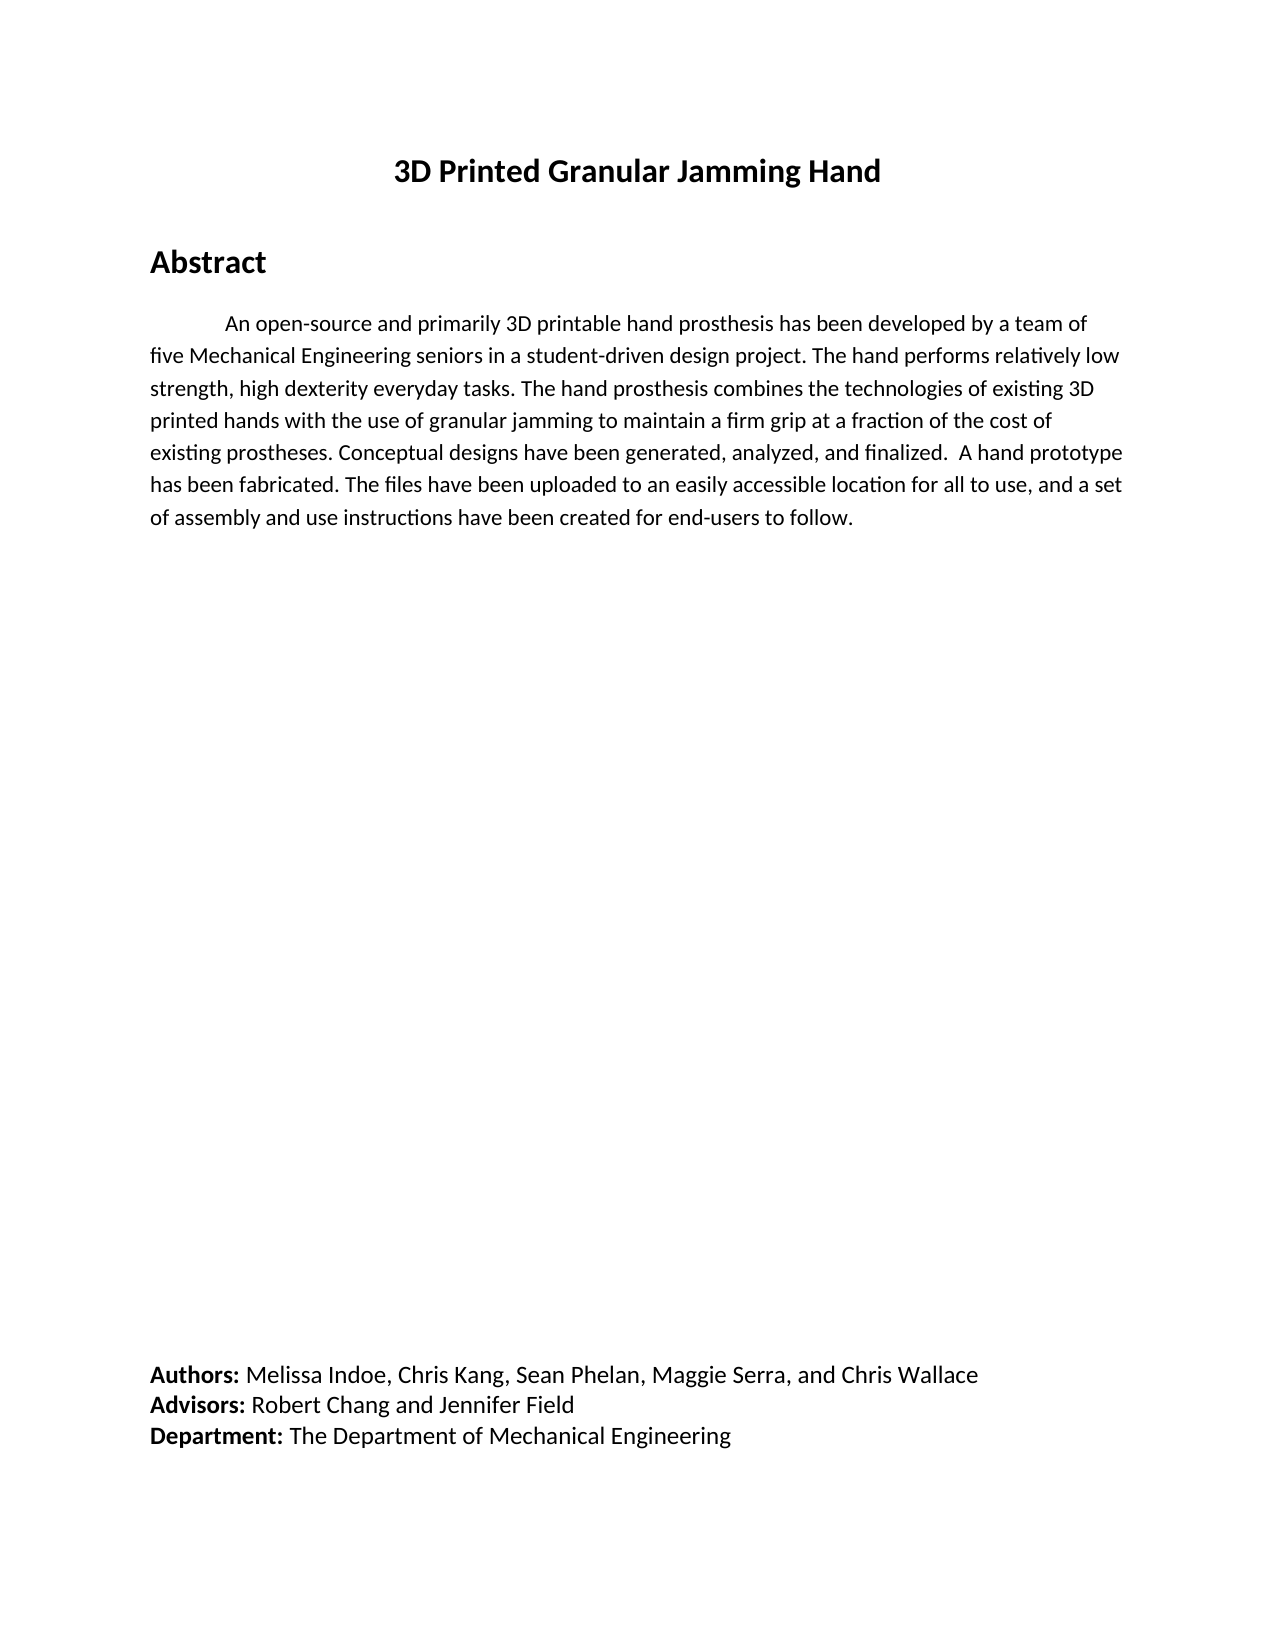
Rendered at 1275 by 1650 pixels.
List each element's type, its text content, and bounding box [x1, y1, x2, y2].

text 3D Printed Granular Jamming Hand [150, 150, 1125, 191]
text Advisors: Robert Chang and Jennifer Field [150, 1389, 1125, 1420]
text Authors: Melissa Indoe, Chris Kang, Sean Phelan, Maggie Serra, and Chris Wallace [150, 1359, 1125, 1389]
text Department: The Department of Mechanical Engineering [150, 1420, 1125, 1450]
subtitle Abstract [150, 241, 1125, 281]
text An open-source and primarily 3D printable hand prosthesis has been developed by a team of five Mechanical Engineering seniors in a student-driven design project. The hand performs relatively low strength, high dexterity everyday tasks. The hand prosthesis combines the technologies of existing 3D printed hands with the use of granular jamming to maintain a firm grip at a fraction of the cost of existing prostheses. Conceptual designs have been generated, analyzed, and finalized. A hand prototype has been fabricated. The files have been uploaded to an easily accessible location for all to use, and a set of assembly and use instructions have been created for end-users to follow. [150, 309, 1125, 531]
